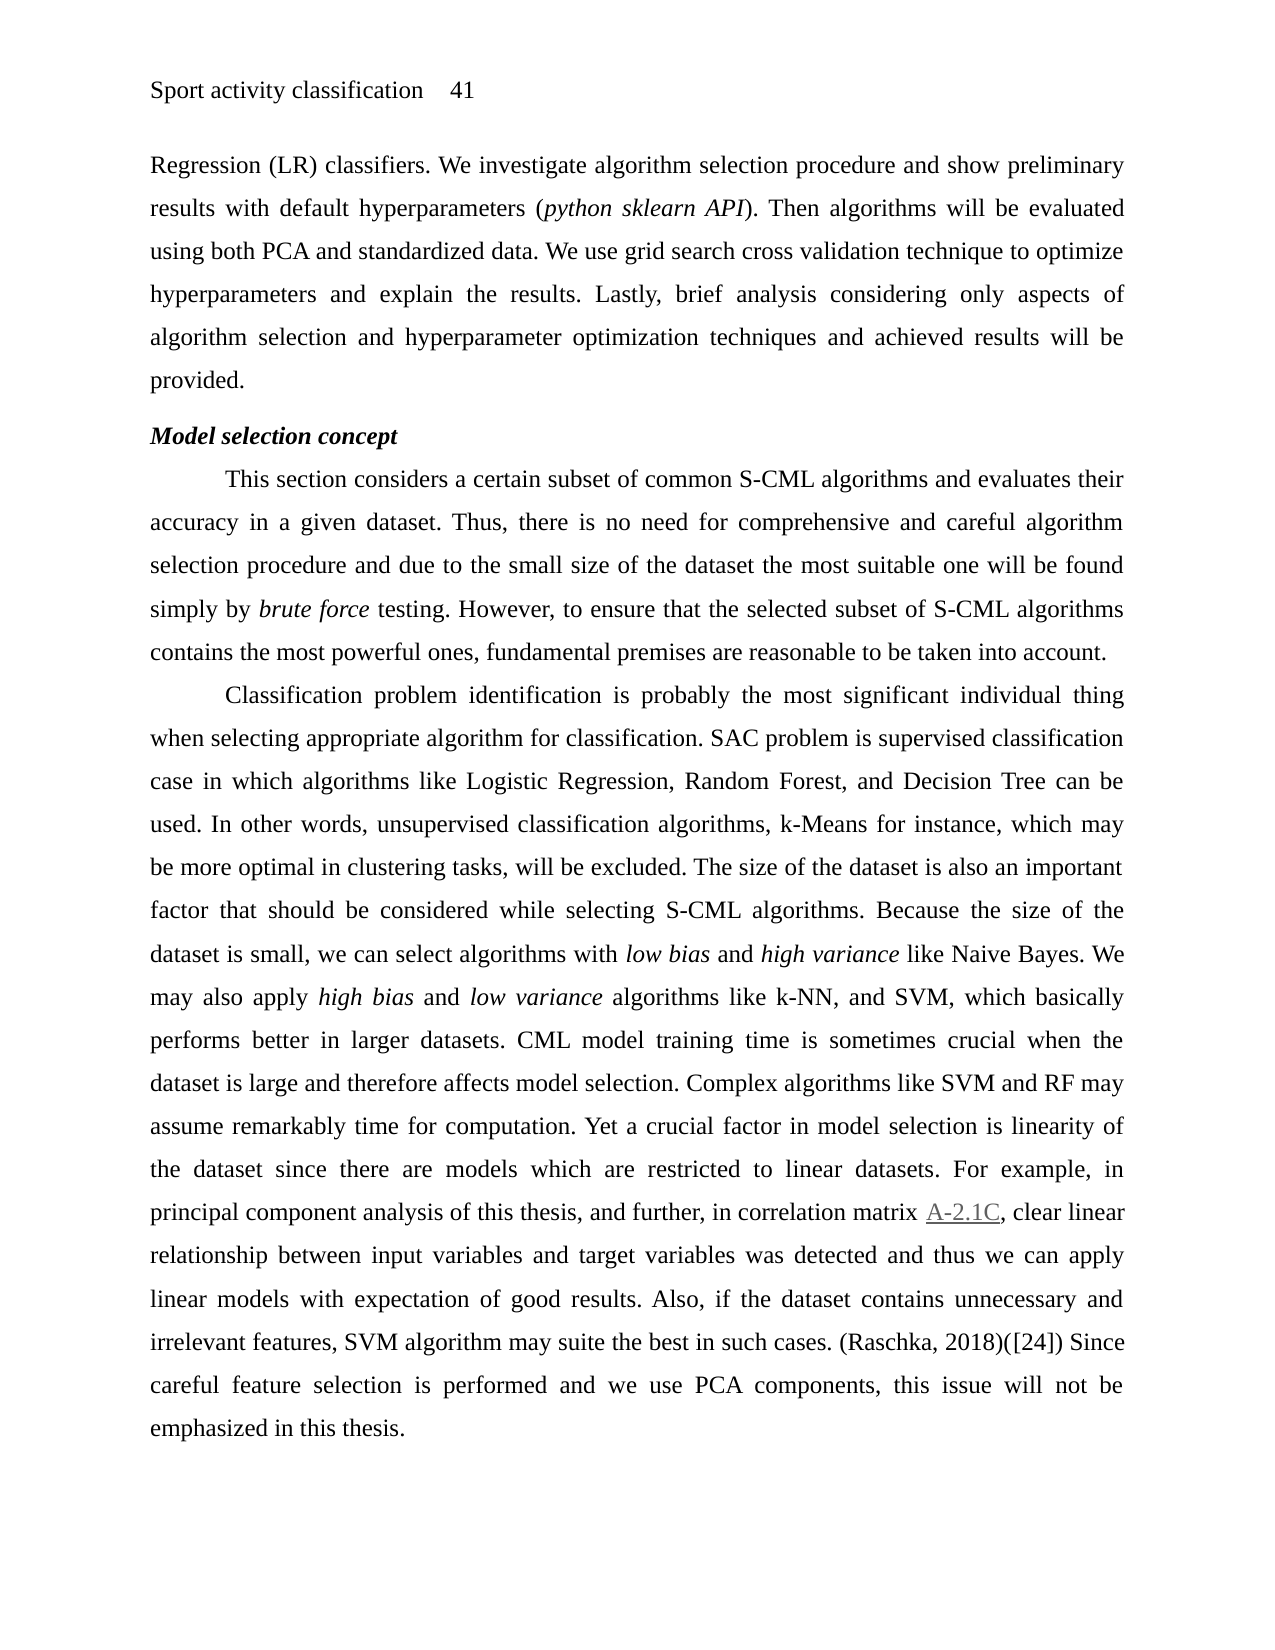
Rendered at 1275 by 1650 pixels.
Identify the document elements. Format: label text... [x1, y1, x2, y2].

subtitle Model selection concept [150, 421, 1125, 450]
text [150, 150, 1125, 394]
text This section considers a certain subset of common S-CML algorithms and evaluates their accuracy in a given dataset. Thus, there is no need for comprehensive and careful algorithm selection procedure and due to the small size of the dataset the most suitable one will be found simply by brute force testing. However, to ensure that the selected subset of S-CML algorithms contains the most powerful ones, fundamental premises are reasonable to be taken into account. [150, 464, 1125, 666]
text Classification problem identification is probably the most significant individual thing when selecting appropriate algorithm for classification. SAC problem is supervised classification case in which algorithms like Logistic Regression, Random Forest, and Decision Tree can be used. In other words, unsupervised classification algorithms, k-Means for instance, which may be more optimal in clustering tasks, will be excluded. The size of the dataset is also an important factor that should be considered while selecting S-CML algorithms. Because the size of the dataset is small, we can select algorithms with low bias and high variance like Naive Bayes. We may also apply high bias and low variance algorithms like k-NN, and SVM, which basically performs better in larger datasets. CML model training time is sometimes crucial when the dataset is large and therefore affects model selection. Complex algorithms like SVM and RF may assume remarkably time for computation. Yet a crucial factor in model selection is linearity of the dataset since there are models which are restricted to linear datasets. For example, in principal component analysis of this thesis, and further, in correlation matrix A-2.1C, clear linear relationship between input variables and target variables was detected and thus we can apply linear models with expectation of good results. Also, if the dataset contains unnecessary and irrelevant features, SVM algorithm may suite the best in such cases. (Raschka, 2018)([24]) Since careful feature selection is performed and we use PCA components, this issue will not be emphasized in this thesis. [150, 680, 1125, 1442]
